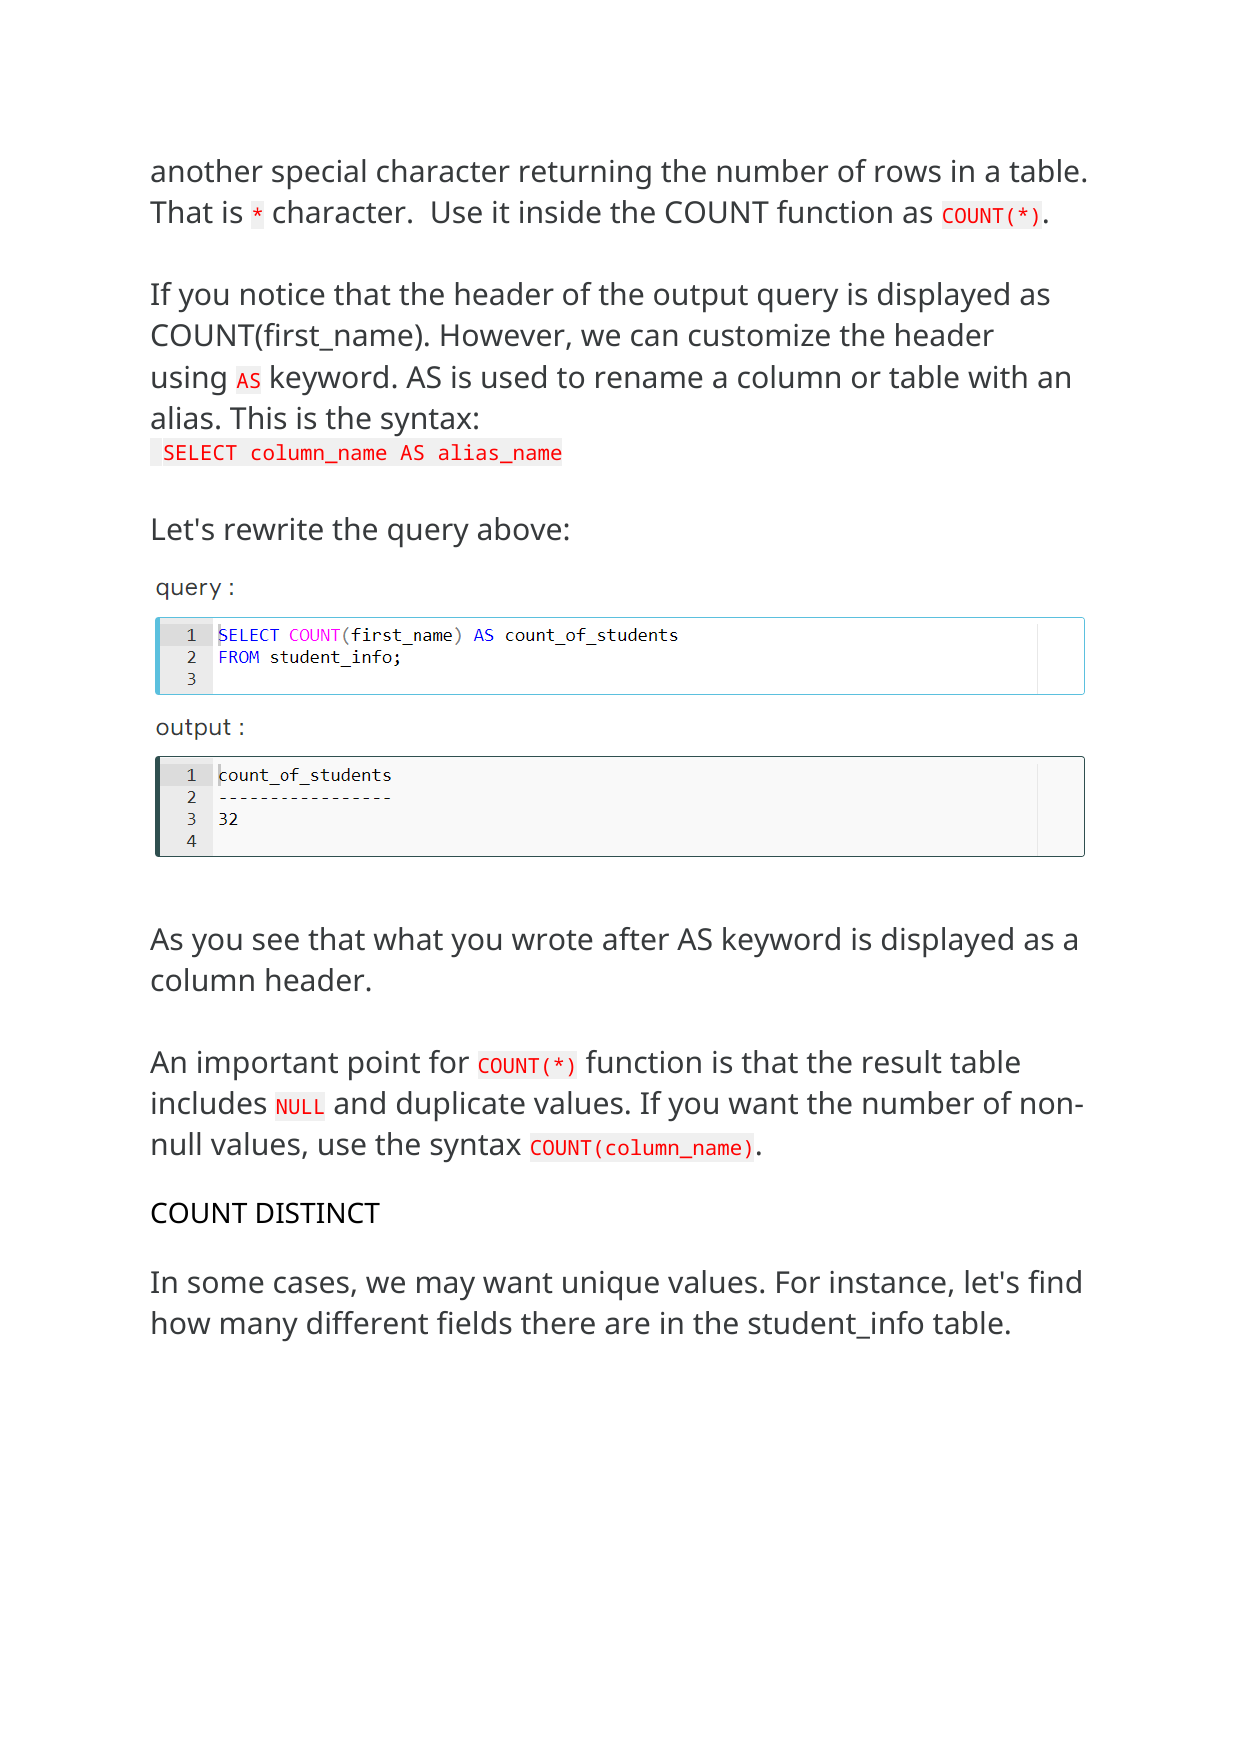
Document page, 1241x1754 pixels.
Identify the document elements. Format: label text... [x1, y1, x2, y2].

subtitle COUNT DISTINCT [150, 1194, 1090, 1232]
text In some cases, we may want unique values. For instance, let's find how many different fields there are in the student_info table. [150, 1261, 1090, 1343]
picture [150, 577, 1090, 863]
text As you see that what you wrote after AS keyword is displayed as a column header. An important point for COUNT(*) function is that the result table includes NULL and duplicate values. If you want the number of non-null values, use the syntax COUNT(column_name). [150, 892, 1090, 1164]
